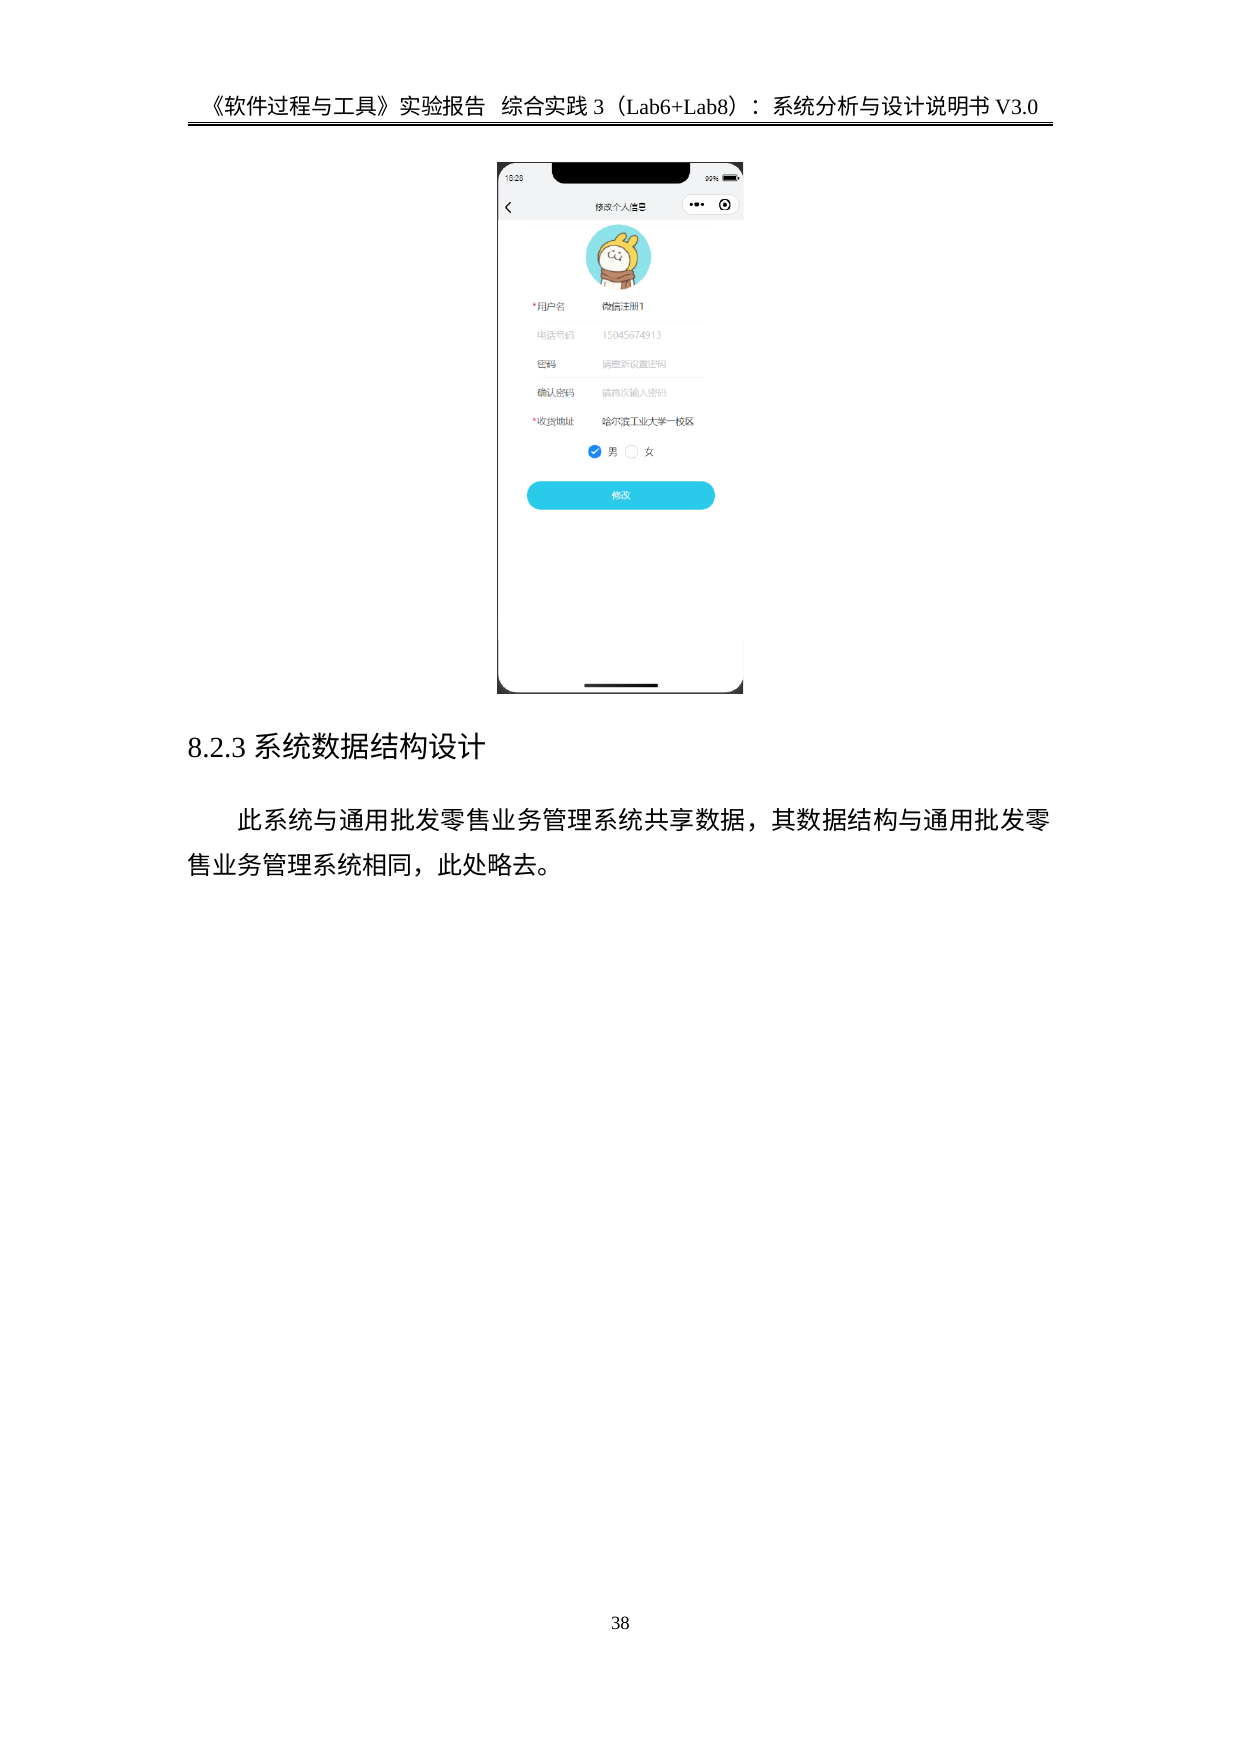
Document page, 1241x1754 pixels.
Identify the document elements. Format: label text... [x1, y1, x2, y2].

picture [497, 162, 744, 694]
text 此系统与通用批发零售业务管理系统共享数据，其数据结构与通用批发零售业务管理系统相同，此处略去。 [187, 800, 1053, 882]
subtitle 系统数据结构设计 [187, 712, 1053, 777]
